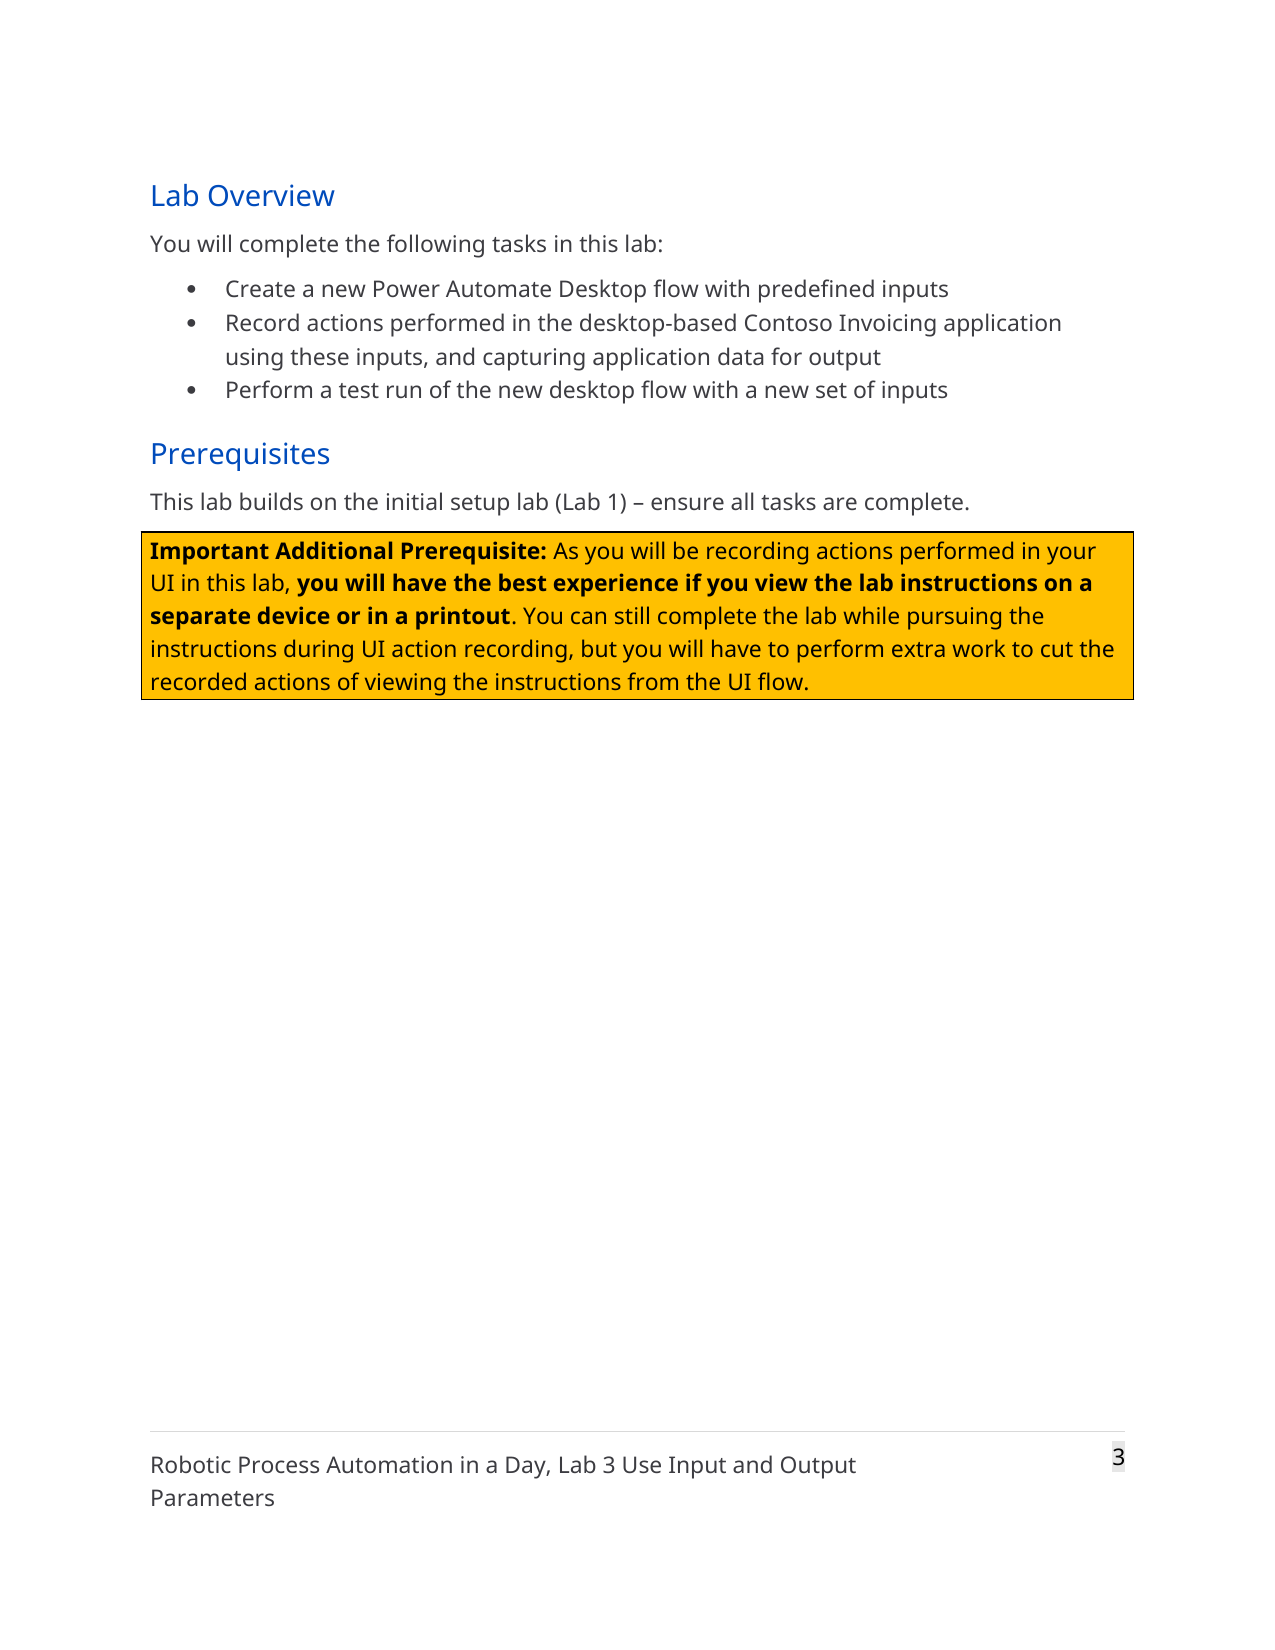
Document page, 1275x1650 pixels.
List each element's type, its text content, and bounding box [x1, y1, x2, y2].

subtitle Lab Overview [150, 175, 1125, 215]
text You will complete the following tasks in this lab: [150, 228, 1125, 259]
text This lab builds on the initial setup lab (Lab 1) – ensure all tasks are complete. [150, 486, 1125, 517]
list Record actions performed in the desktop-based Contoso Invoicing application using these inputs, and capturing application data for output [187, 307, 1125, 372]
text Important Additional Prerequisite: As you will be recording actions performed in your UI in this lab, you will have the best experience if you view the lab instructions on a separate device or in a printout. You can still complete the lab while pursuing the instructions during UI action recording, but you will have to perform extra work to cut the recorded actions of viewing the instructions from the UI flow. [142, 533, 1133, 699]
subtitle Prerequisites [150, 433, 1125, 473]
list Create a new Power Automate Desktop flow with predefined inputs [187, 273, 1125, 304]
list Perform a test run of the new desktop flow with a new set of inputs [187, 374, 1125, 406]
